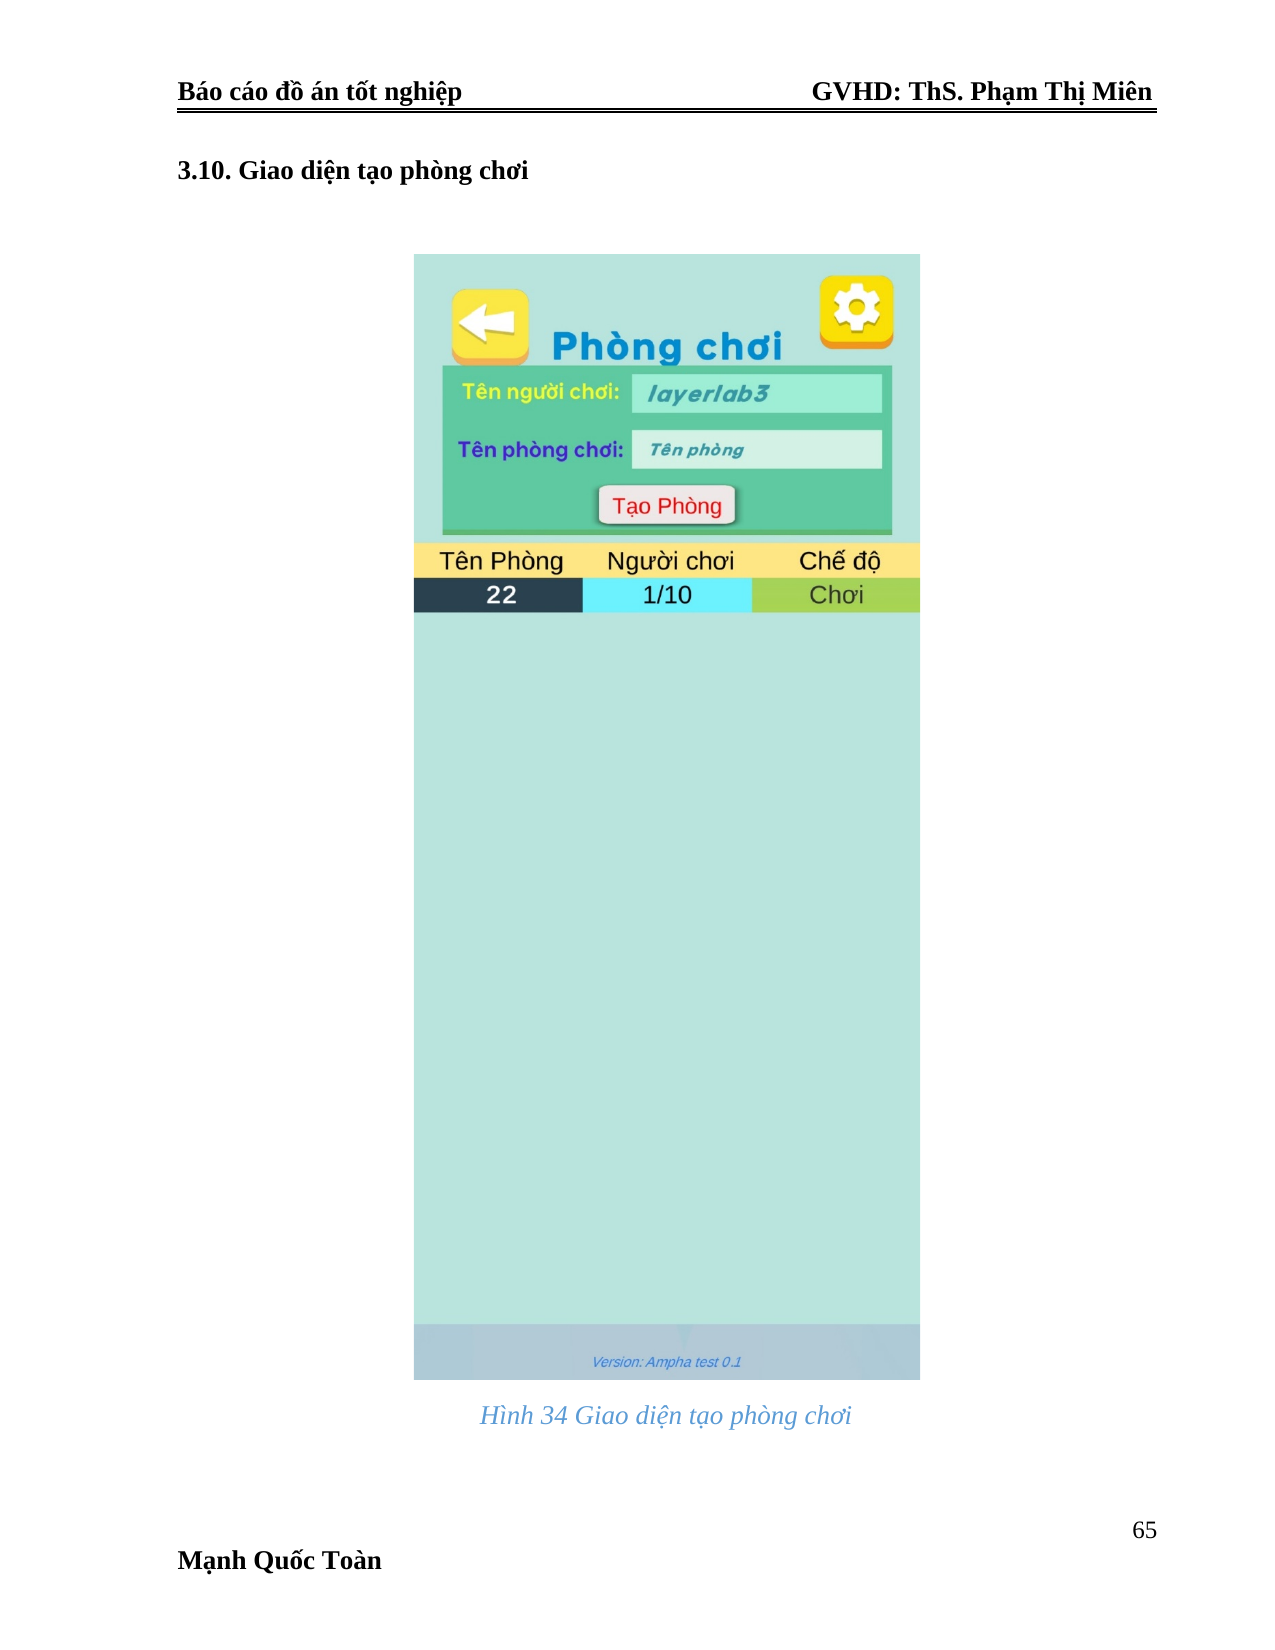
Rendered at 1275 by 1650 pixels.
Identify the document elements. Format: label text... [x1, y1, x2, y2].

text Giao diện tạo phòng chơi [177, 154, 1157, 185]
picture [413, 254, 921, 1380]
text Hình 34 Giao diện tạo phòng chơi [177, 1399, 1157, 1430]
